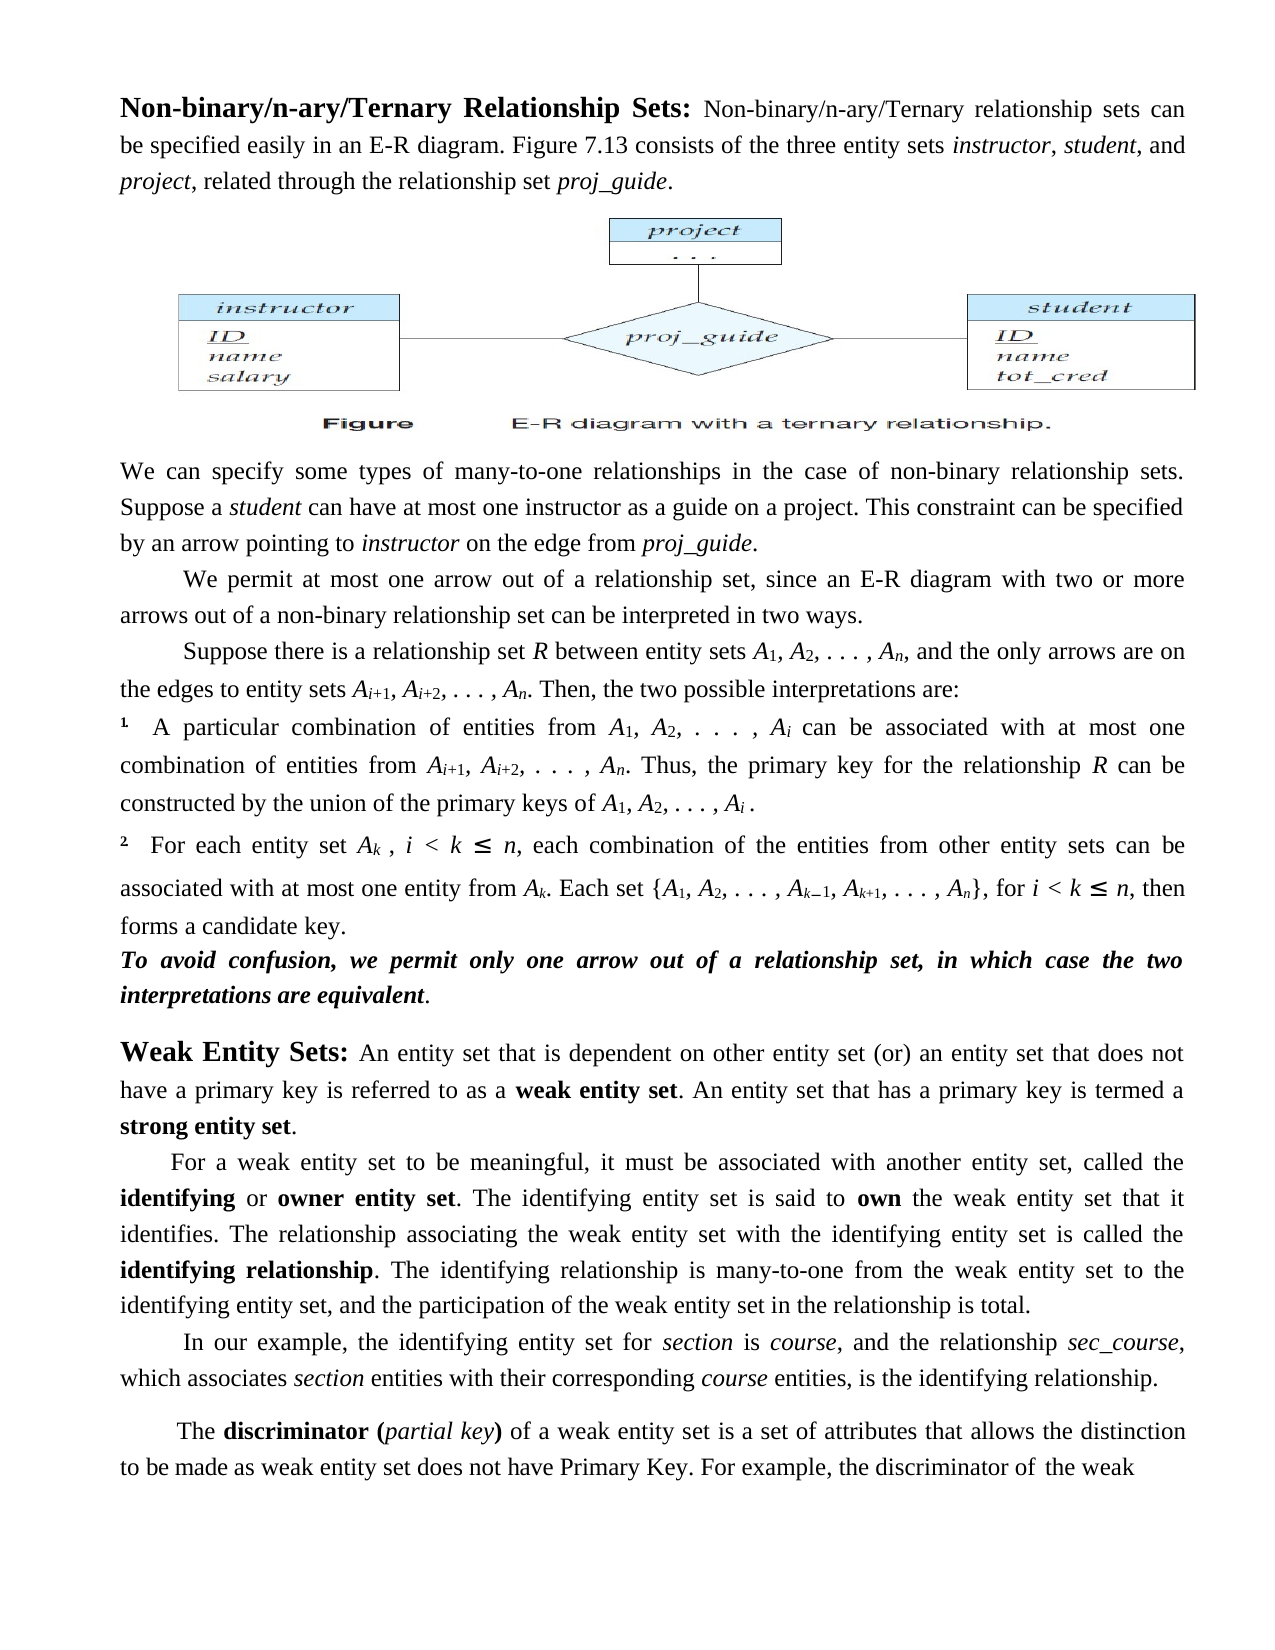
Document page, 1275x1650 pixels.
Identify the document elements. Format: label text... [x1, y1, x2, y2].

text Weak Entity Sets: An entity set that is dependent on other entity set (or) an entity set that does not have a primary key is referred to as a weak entity set. An entity set that has a primary key is termed a strong entity set. [120, 1034, 1185, 1140]
text In our example, the identifying entity set for section is course, and the relationship sec_course, which associates section entities with their corresponding course entities, is the identifying relationship. [120, 1327, 1185, 1391]
subtitle For a weak entity set to be meaningful, it must be associated with another entity set, called the identifying or owner entity set. The identifying entity set is said to own the weak entity set that it identifies. The relationship associating the weak entity set with the identifying entity set is called the identifying relationship. The identifying relationship is many-to-one from the weak entity set to the identifying entity set, and the participation of the weak entity set in the relationship is total. [120, 1147, 1185, 1319]
text We permit at most one arrow out of a relationship set, since an E-R diagram with two or more arrows out of a non-binary relationship set can be interpreted in two ways. [120, 564, 1186, 628]
picture [178, 218, 1196, 431]
list For each entity set Ak , i < k ≤ n, each combination of the entities from other entity sets can be associated with at most one entity from Ak. Each set {A1, A2, . . . , Ak−1, Ak+1, . . . , An}, for i < k ≤ n, then forms a candidate key. [120, 826, 1186, 939]
text To avoid confusion, we permit only one arrow out of a relationship set, in which case the two interpretations are equivalent. [120, 945, 1185, 1009]
text The discriminator (partial key) of a weak entity set is a set of attributes that allows the distinction to be made as weak entity set does not have Primary Key. For example, the discriminator of the weak [120, 1416, 1186, 1481]
text Suppose there is a relationship set R between entity sets A1, A2, . . . , An, and the only arrows are on the edges to entity sets Ai+1, Ai+2, . . . , An. Then, the two possible interpretations are: [120, 636, 1186, 705]
list A particular combination of entities from A1, A2, . . . , Ai can be associated with at most one combination of entities from Ai+1, Ai+2, . . . , An. Thus, the primary key for the relationship R can be constructed by the union of the primary keys of A1, A2, . . . , Ai . [120, 712, 1185, 819]
subtitle We can specify some types of many-to-one relationships in the case of non-binary relationship sets. Suppose a student can have at most one instructor as a guide on a project. This constraint can be specified by an arrow pointing to instructor on the edge from proj_guide. [120, 456, 1185, 556]
text Non-binary/n-ary/Ternary Relationship Sets: Non-binary/n-ary/Ternary relationship sets can be specified easily in an E-R diagram. Figure 7.13 consists of the three entity sets instructor, student, and project, related through the relationship set proj_guide. [120, 90, 1185, 195]
